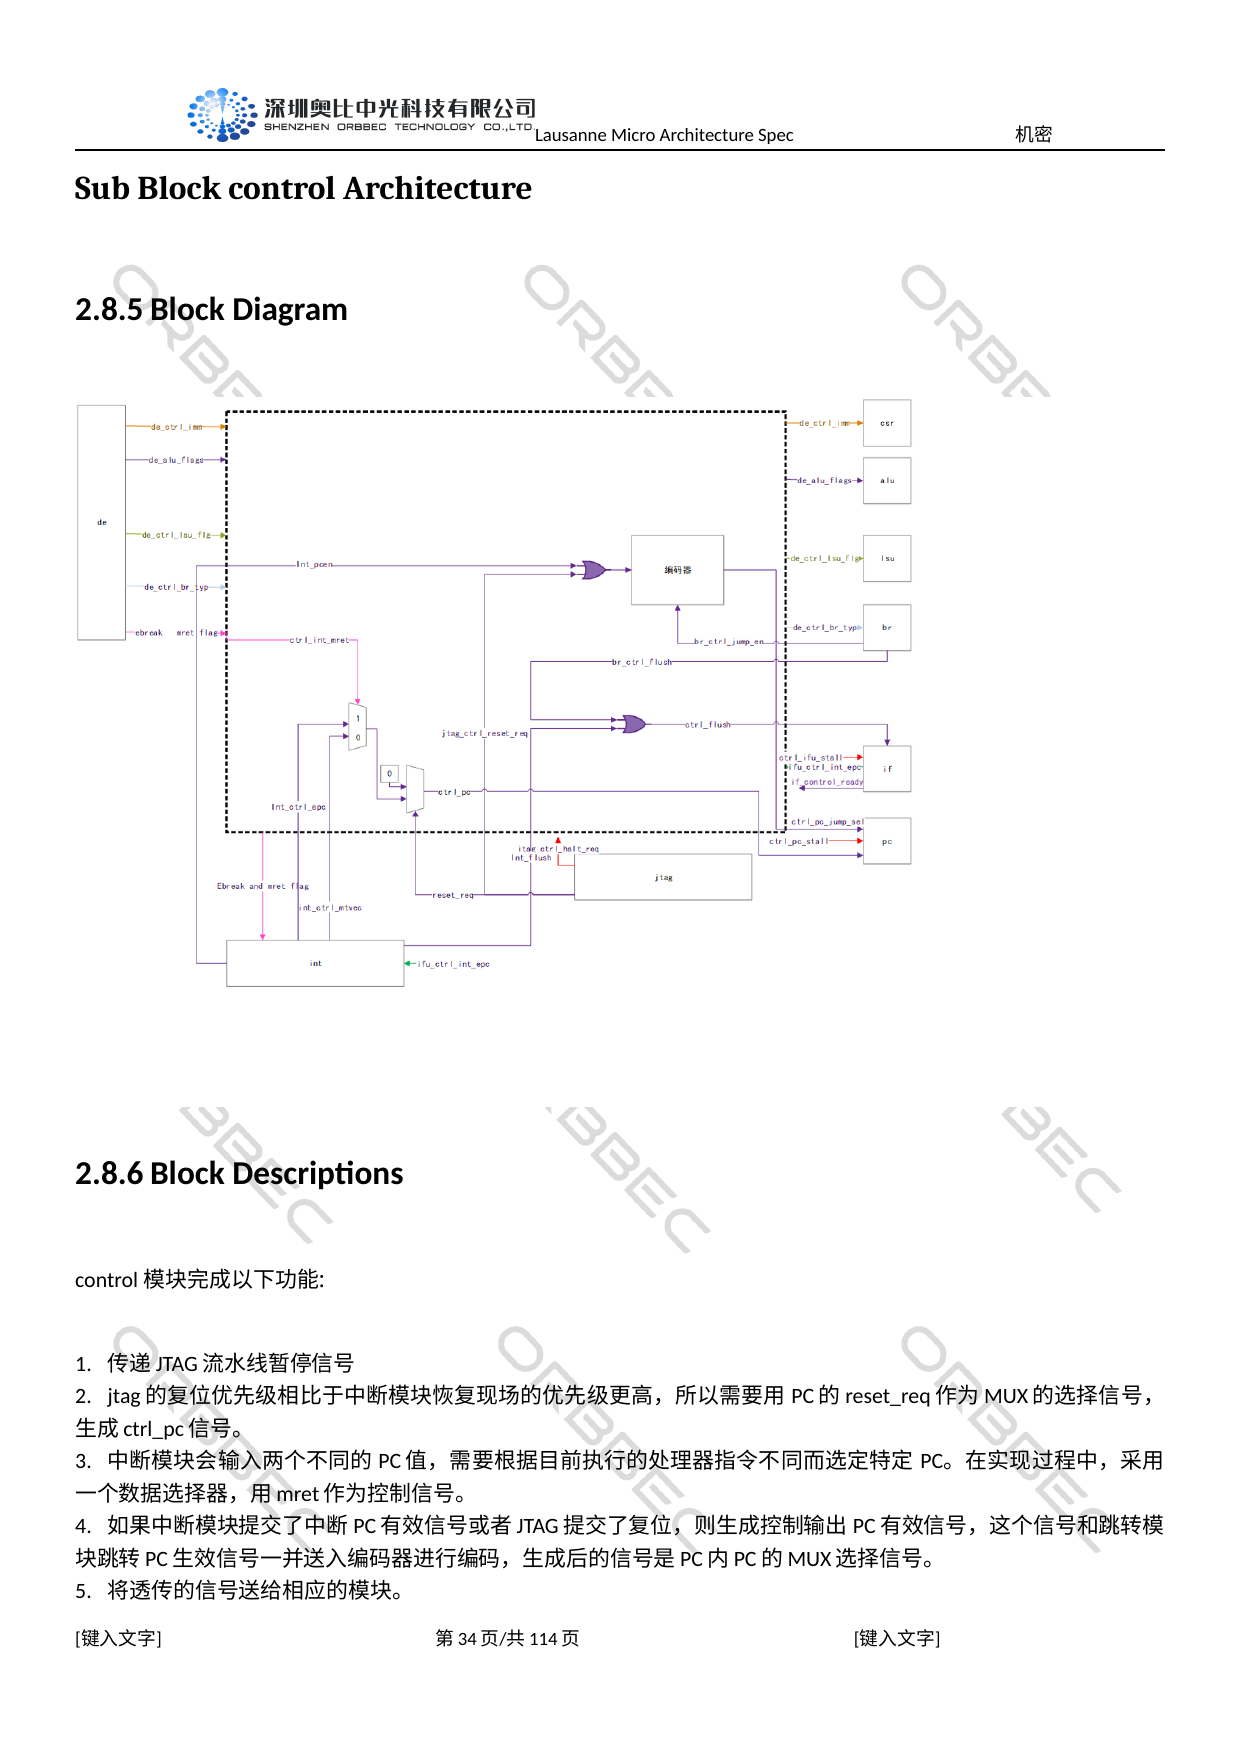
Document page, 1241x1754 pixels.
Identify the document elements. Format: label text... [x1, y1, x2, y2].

subtitle Block Diagram [75, 276, 1165, 341]
text control 模块完成以下功能: [75, 1261, 1165, 1294]
subtitle Block Descriptions [75, 1139, 1165, 1204]
picture [45, 63, 1195, 1690]
list jtag的复位优先级相比于中断模块恢复现场的优先级更高，所以需要用PC的reset_req作为MUX的选择信号，生成ctrl_pc信号。 [75, 1390, 1165, 1455]
list 中断模块会输入两个不同的PC值，需要根据目前执行的处理器指令不同而选定特定PC。在实现过程中，采用一个数据选择器，用mret作为控制信号。 [75, 1468, 1165, 1533]
list 传递JTAG流水线暂停信号 [75, 1345, 1165, 1378]
subtitle Sub Block control Architecture [75, 156, 1165, 221]
list 如果中断模块提交了中断PC有效信号或者JTAG提交了复位，则生成控制输出PC有效信号，这个信号和跳转模块跳转PC生效信号一并送入编码器进行编码，生成后的信号是PC内PC的MUX选择信号。 [75, 1545, 1165, 1610]
